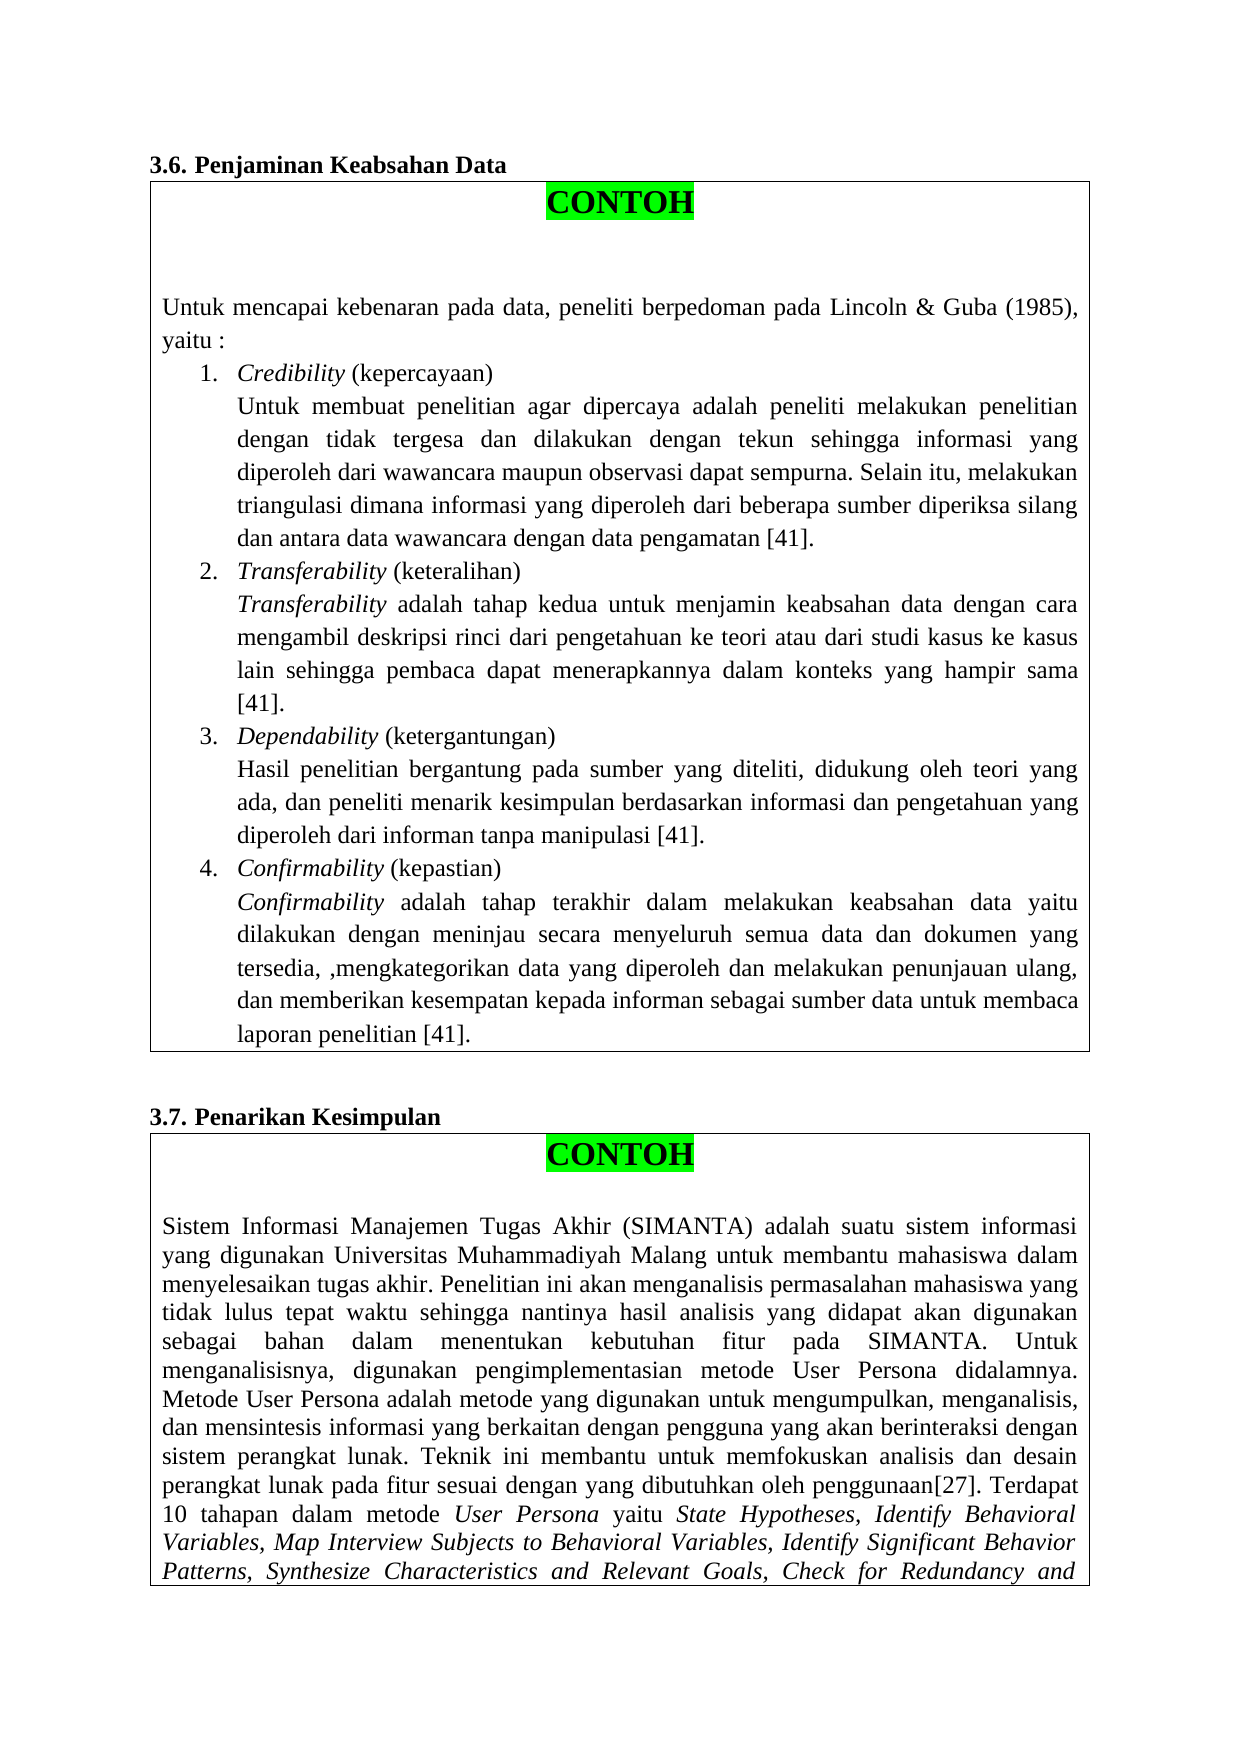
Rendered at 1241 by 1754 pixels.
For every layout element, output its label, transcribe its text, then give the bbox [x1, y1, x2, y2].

table_header CONTOH Untuk mencapai kebenaran pada data, peneliti berpedoman pada Lincoln & Guba (1985), yaitu : Credibility (kepercayaan) Untuk membuat penelitian agar dipercaya adalah peneliti melakukan penelitian dengan tidak tergesa dan dilakukan dengan tekun sehingga informasi yang diperoleh dari wawancara maupun observasi dapat sempurna. Selain itu, melakukan triangulasi dimana informasi yang diperoleh dari beberapa sumber diperiksa silang dan antara data wawancara dengan data pengamatan [41]. Transferability (keteralihan) Transferability adalah tahap kedua untuk menjamin keabsahan data dengan cara mengambil deskripsi rinci dari pengetahuan ke teori atau dari studi kasus ke kasus lain sehingga pembaca dapat menerapkannya dalam konteks yang hampir sama [41]. Dependability (ketergantungan) Hasil penelitian bergantung pada sumber yang diteliti, didukung oleh teori yang ada, dan peneliti menarik kesimpulan berdasarkan informasi dan pengetahuan yang diperoleh dari informan tanpa manipulasi [41]. Confirmability (kepastian) Confirmability adalah tahap terakhir dalam melakukan keabsahan data yaitu dilakukan dengan meninjau secara menyeluruh semua data dan dokumen yang tersedia, ,mengkategorikan data yang diperoleh dan melakukan penunjauan ulang, dan memberikan kesempatan kepada informan sebagai sumber data untuk membaca laporan penelitian [41]. [151, 182, 1089, 1051]
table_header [151, 1134, 1089, 1585]
subtitle Penarikan Kesimpulan [149, 1102, 1090, 1131]
subtitle Penjaminan Keabsahan Data [149, 150, 1090, 179]
